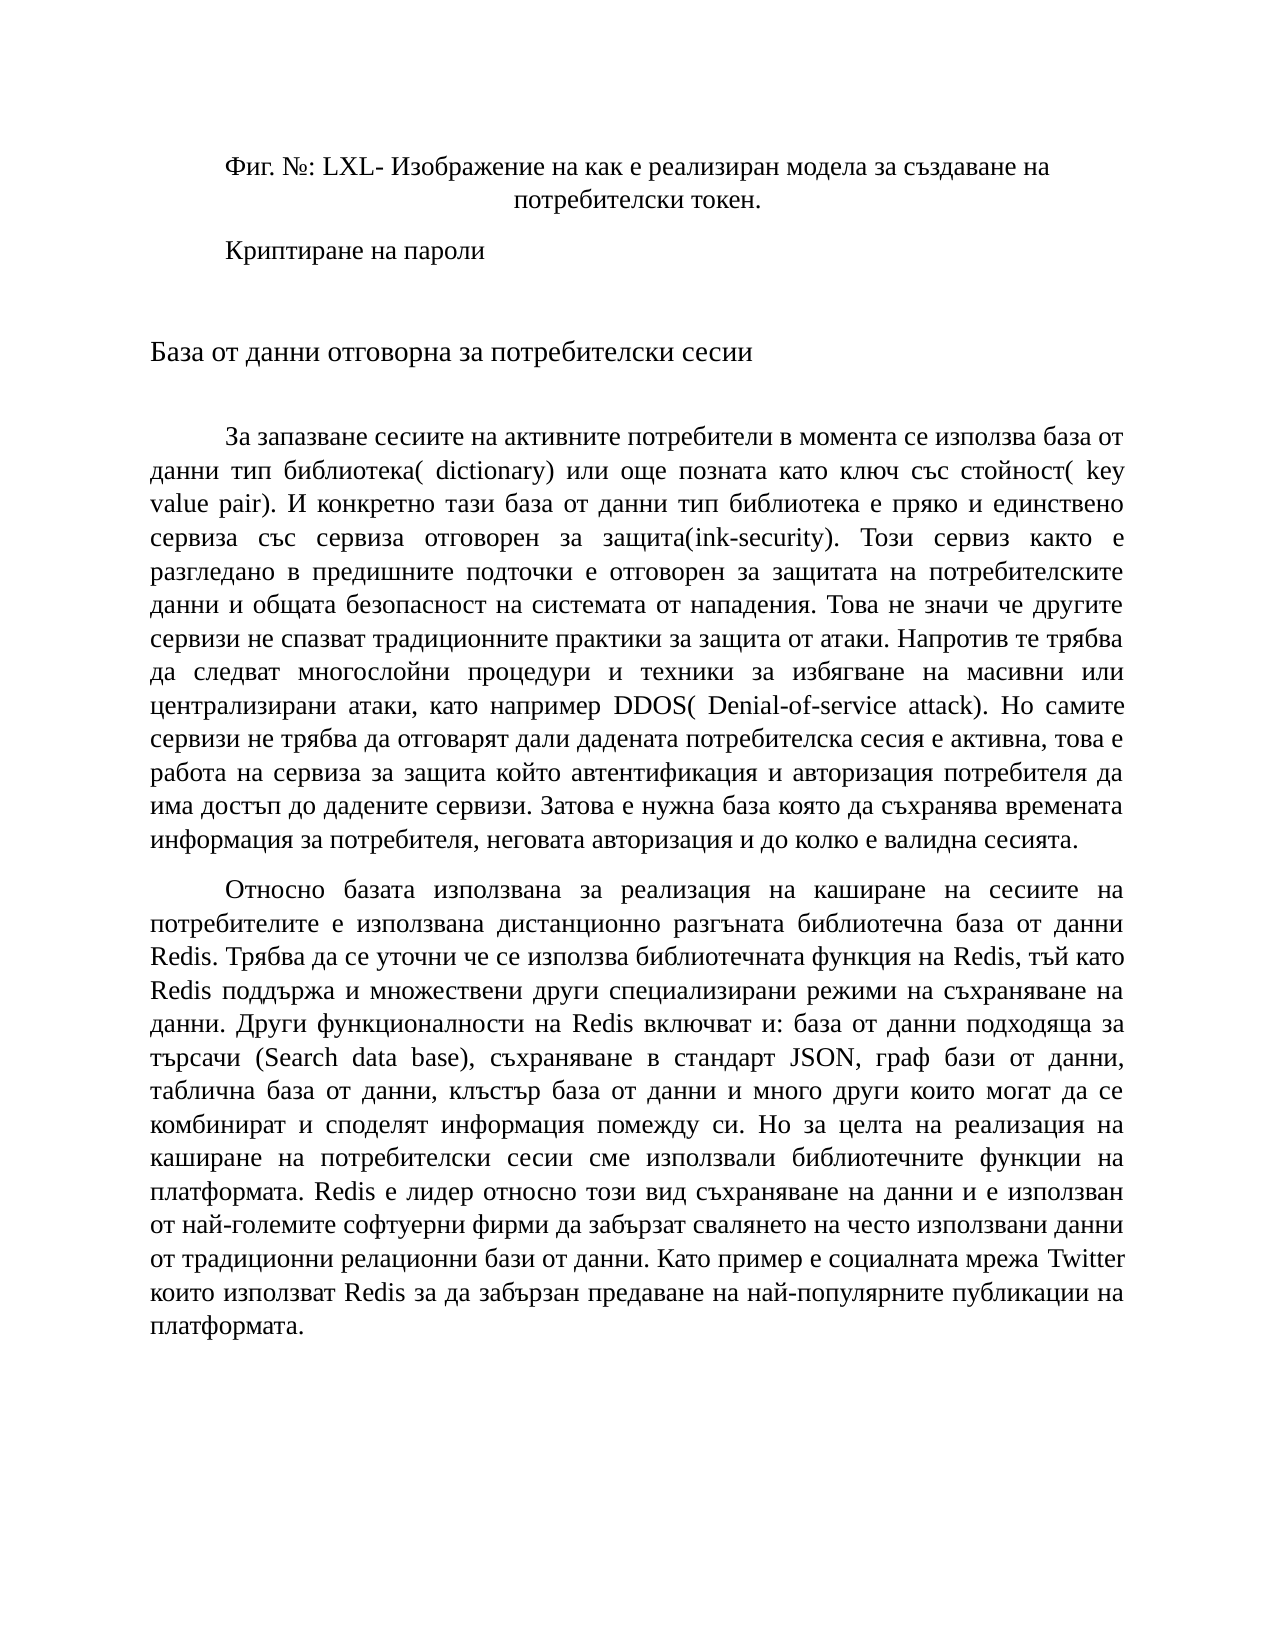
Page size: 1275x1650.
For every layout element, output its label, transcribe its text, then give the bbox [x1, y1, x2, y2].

text Криптиране на пароли [150, 234, 1125, 265]
subtitle База от данни отговорна за потребителски сесии [150, 334, 1125, 368]
text За запазване сесиите на активните потребители в момента се използва база от данни тип библиотека( dictionary) или още позната като ключ със стойност( key value pair). И конкретно тази база от данни тип библиотека е пряко и единствено сервиза със сервиза отговорен за защита(ink-security). Този сервиз както е разгледано в предишните подточки е отговорен за защитата на потребителските данни и общата безопасност на системата от нападения. Това не значи че другите сервизи не спазват традиционните практики за защита от атаки. Напротив те трябва да следват многослойни процедури и техники за избягване на масивни или централизирани атаки, като например DDOS( Denial-of-service attack). Но самите сервизи не трябва да отговарят дали дадената потребителска сесия е активна, това е работа на сервиза за защита който автентификация и авторизация потребителя да има достъп до дадените сервизи. Затова е нужна база която да съхранява времената информация за потребителя, неговата авторизация и до колко е валидна сесията. [150, 421, 1125, 854]
text Относно базата използвана за реализация на каширане на сесиите на потребителите е използвана дистанционно разгъната библиотечна база от данни Redis. Трябва да се уточни че се използва библиотечната функция на Redis, тъй като Redis поддържа и множествени други специализирани режими на съхраняване на данни. Други функционалности на Redis включват и: база от данни подходяща за търсачи (Search data base), съхраняване в стандарт JSON, граф бази от данни, таблична база от данни, клъстър база от данни и много други които могат да се комбинират и споделят информация помежду си. Но за целта на реализация на каширане на потребителски сесии сме използвали библиотечните функции на платформата. Redis е лидер относно този вид съхраняване на данни и е използван от най-големите софтуерни фирми да забързат свалянето на често използвани данни от традиционни релационни бази от данни. Като пример е социалната мрежа Twitter които използват Redis за да забързан предаване на най-популярните публикации на платформата. [150, 873, 1125, 1340]
text Фиг. №: LXL- Изображение на как е реализиран модела за създаване на потребителски токен. [150, 150, 1125, 215]
